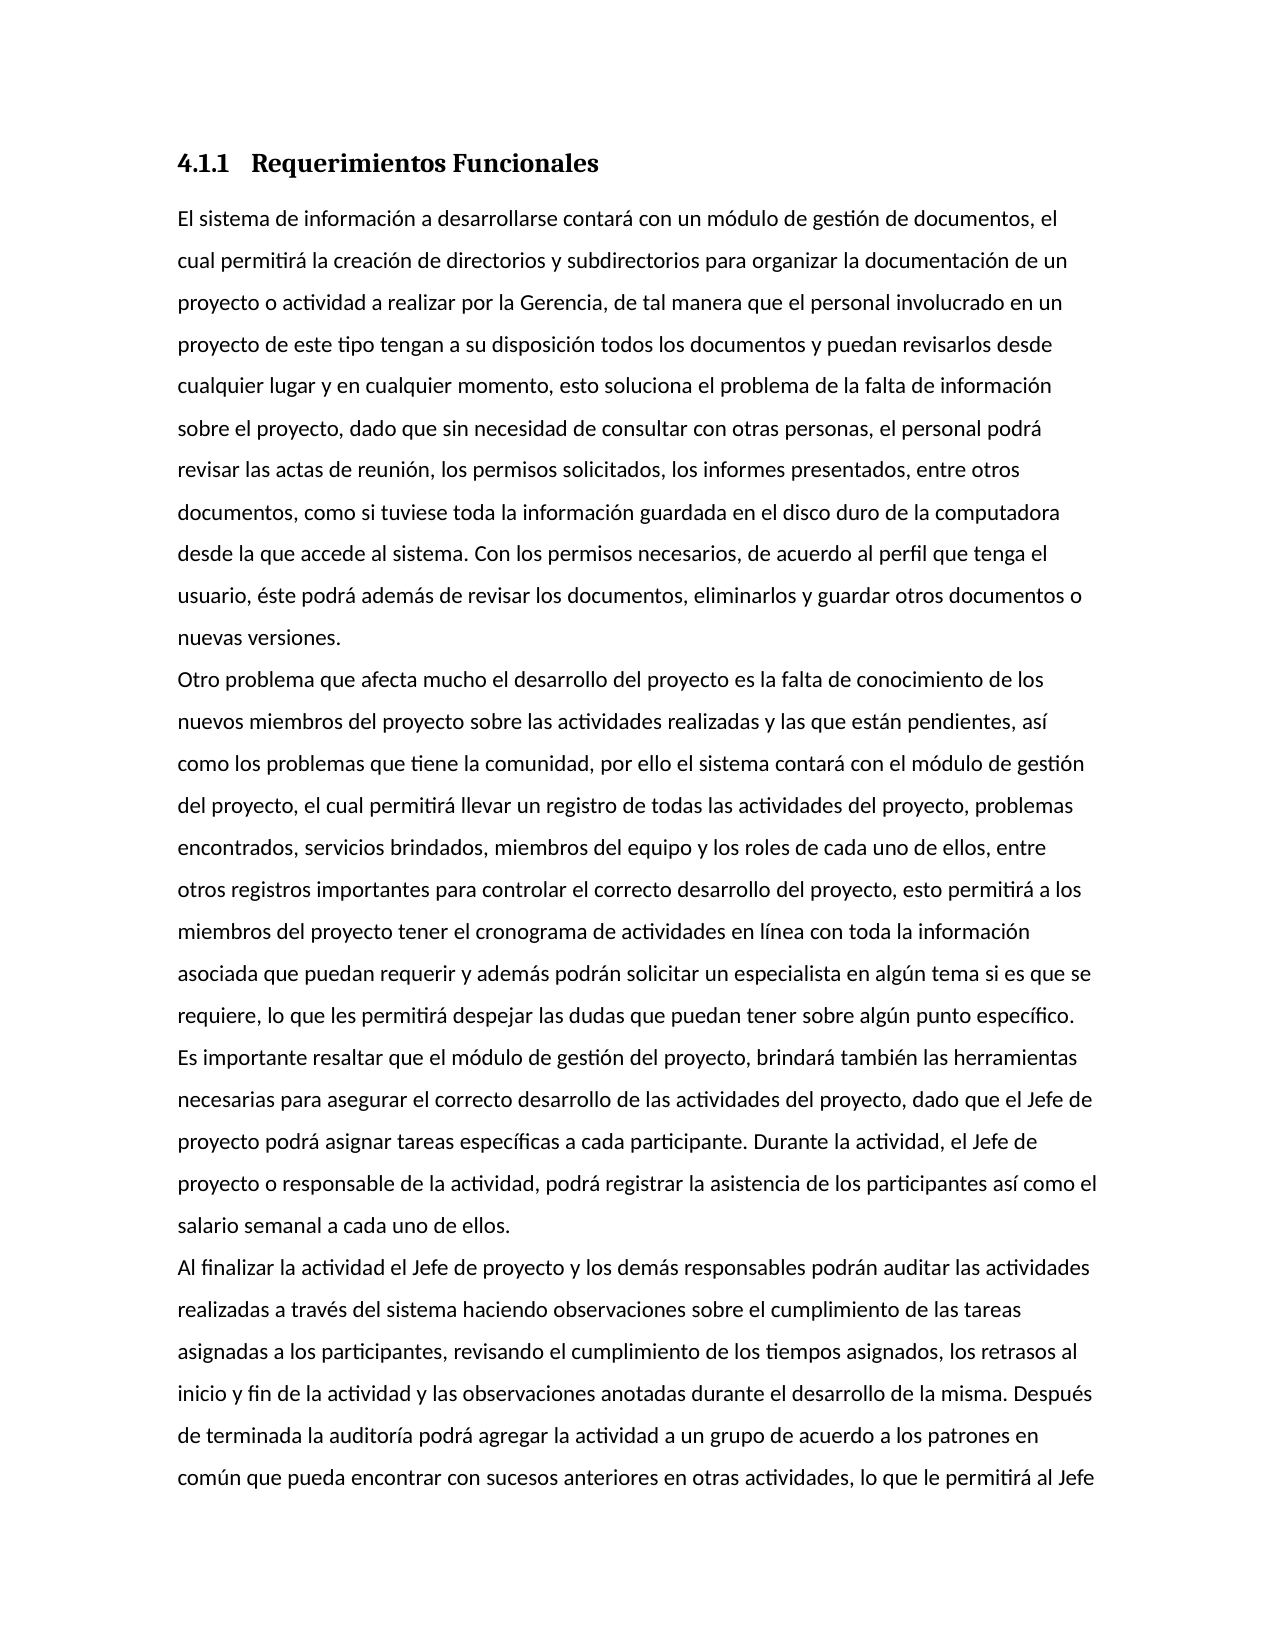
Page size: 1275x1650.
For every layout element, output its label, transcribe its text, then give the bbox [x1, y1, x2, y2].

text Es importante resaltar que el módulo de gestión del proyecto, brindará también las herramientas necesarias para asegurar el correcto desarrollo de las actividades del proyecto, dado que el Jefe de proyecto podrá asignar tareas específicas a cada participante. Durante la actividad, el Jefe de proyecto o responsable de la actividad, podrá registrar la asistencia de los participantes así como el salario semanal a cada uno de ellos. [177, 1043, 1098, 1239]
text Otro problema que afecta mucho el desarrollo del proyecto es la falta de conocimiento de los nuevos miembros del proyecto sobre las actividades realizadas y las que están pendientes, así como los problemas que tiene la comunidad, por ello el sistema contará con el módulo de gestión del proyecto, el cual permitirá llevar un registro de todas las actividades del proyecto, problemas encontrados, servicios brindados, miembros del equipo y los roles de cada uno de ellos, entre otros registros importantes para controlar el correcto desarrollo del proyecto, esto permitirá a los miembros del proyecto tener el cronograma de actividades en línea con toda la información asociada que puedan requerir y además podrán solicitar un especialista en algún tema si es que se requiere, lo que les permitirá despejar las dudas que puedan tener sobre algún punto específico. [177, 666, 1098, 1029]
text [177, 1253, 1098, 1491]
text El sistema de información a desarrollarse contará con un módulo de gestión de documentos, el cual permitirá la creación de directorios y subdirectorios para organizar la documentación de un proyecto o actividad a realizar por la Gerencia, de tal manera que el personal involucrado en un proyecto de este tipo tengan a su disposición todos los documentos y puedan revisarlos desde cualquier lugar y en cualquier momento, esto soluciona el problema de la falta de información sobre el proyecto, dado que sin necesidad de consultar con otras personas, el personal podrá revisar las actas de reunión, los permisos solicitados, los informes presentados, entre otros documentos, como si tuviese toda la información guardada en el disco duro de la computadora desde la que accede al sistema. Con los permisos necesarios, de acuerdo al perfil que tenga el usuario, éste podrá además de revisar los documentos, eliminarlos y guardar otros documentos o nuevas versiones. [177, 204, 1098, 652]
subtitle 4.1.1 Requerimientos Funcionales [176, 148, 1098, 179]
